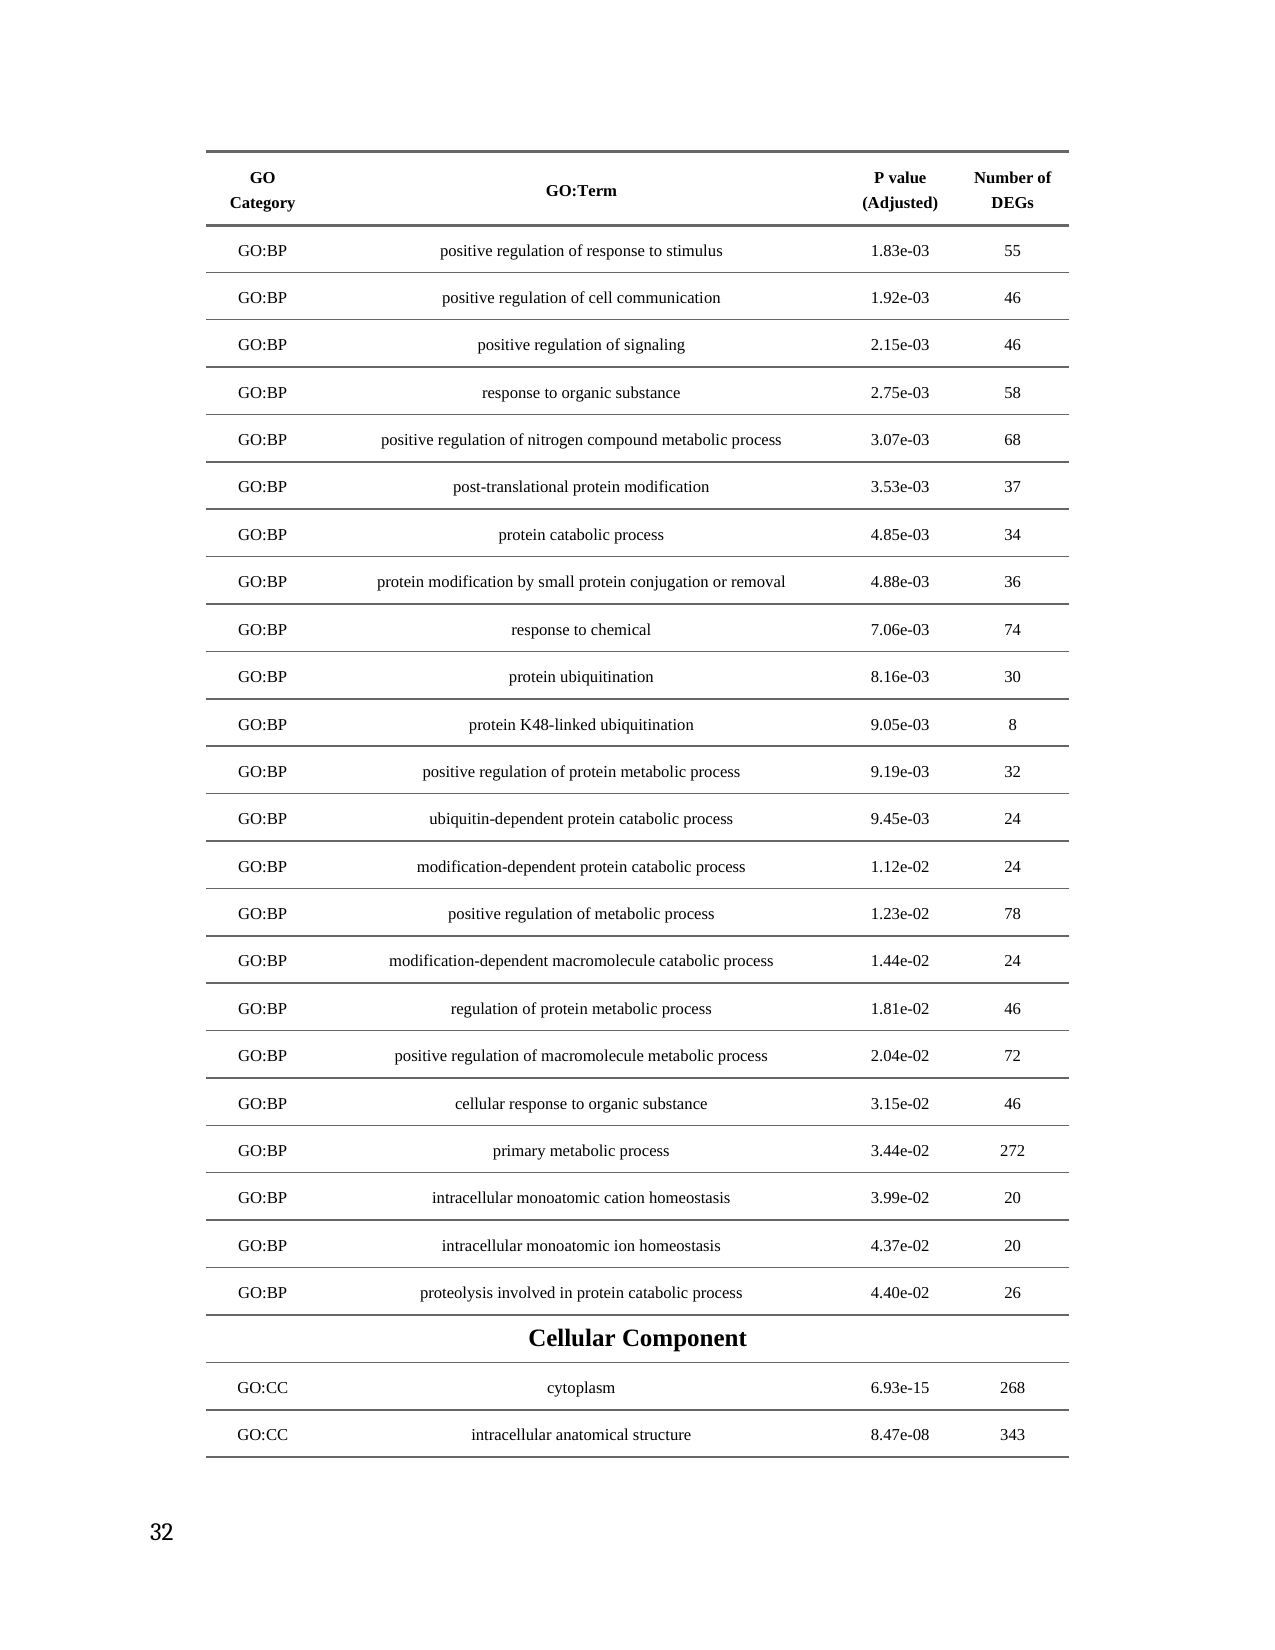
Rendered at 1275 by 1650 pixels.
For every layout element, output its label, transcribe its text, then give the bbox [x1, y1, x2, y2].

table_cell GO:CC [206, 1411, 319, 1456]
table_cell 46 [956, 1079, 1069, 1124]
table_cell GO:BP [206, 937, 319, 982]
table_cell primary metabolic process [319, 1126, 844, 1172]
table_cell GO:BP [206, 273, 319, 319]
table_cell GO:BP [206, 1126, 319, 1172]
table_cell 24 [956, 937, 1069, 982]
table_cell GO:BP [206, 794, 319, 840]
table_header Number of DEGs [956, 153, 1069, 224]
table_cell 343 [956, 1411, 1069, 1456]
table_cell 3.15e-02 [844, 1079, 956, 1124]
table_cell GO:BP [206, 652, 319, 698]
table_cell 2.04e-02 [844, 1031, 956, 1077]
table_cell GO:CC [206, 1363, 319, 1409]
table_cell GO:BP [206, 368, 319, 413]
table_cell 272 [956, 1126, 1069, 1172]
table_cell positive regulation of response to stimulus [319, 227, 844, 271]
table_cell 36 [956, 557, 1069, 603]
table_cell positive regulation of cell communication [319, 273, 844, 319]
table_cell 9.05e-03 [844, 700, 956, 745]
table_cell cellular response to organic substance [319, 1079, 844, 1124]
table_cell 20 [956, 1221, 1069, 1267]
table_cell 24 [956, 794, 1069, 840]
table_cell protein modification by small protein conjugation or removal [319, 557, 844, 603]
table_cell 2.15e-03 [844, 320, 956, 366]
table_cell 3.99e-02 [844, 1173, 956, 1219]
table_cell 3.53e-03 [844, 463, 956, 508]
table_cell GO:BP [206, 415, 319, 461]
table_cell 34 [956, 510, 1069, 556]
table_cell 46 [956, 984, 1069, 1030]
table_cell protein K48-linked ubiquitination [319, 700, 844, 745]
table_cell 1.81e-02 [844, 984, 956, 1030]
table_cell 268 [956, 1363, 1069, 1409]
table_cell ubiquitin-dependent protein catabolic process [319, 794, 844, 840]
table_cell GO:BP [206, 1173, 319, 1219]
table_cell GO:BP [206, 842, 319, 887]
table_cell GO:BP [206, 320, 319, 366]
table_cell 3.44e-02 [844, 1126, 956, 1172]
table_cell GO:BP [206, 984, 319, 1030]
table_cell 8.47e-08 [844, 1411, 956, 1456]
table_cell 32 [956, 747, 1069, 793]
table_cell 8 [956, 700, 1069, 745]
table_cell 20 [956, 1173, 1069, 1219]
table_cell 9.19e-03 [844, 747, 956, 793]
table_cell 1.92e-03 [844, 273, 956, 319]
table_header GO:Term [319, 153, 844, 224]
table_cell GO:BP [206, 227, 319, 271]
table_cell 1.23e-02 [844, 889, 956, 935]
table_cell GO:BP [206, 463, 319, 508]
table_cell positive regulation of metabolic process [319, 889, 844, 935]
table_cell GO:BP [206, 747, 319, 793]
table_cell response to chemical [319, 605, 844, 651]
table_cell 4.40e-02 [844, 1268, 956, 1314]
table_cell 24 [956, 842, 1069, 887]
table_cell GO:BP [206, 510, 319, 556]
table_cell Cellular Component [206, 1316, 1069, 1361]
table_cell 72 [956, 1031, 1069, 1077]
table_cell 1.44e-02 [844, 937, 956, 982]
table_cell GO:BP [206, 1221, 319, 1267]
table_cell positive regulation of protein metabolic process [319, 747, 844, 793]
table_cell 8.16e-03 [844, 652, 956, 698]
table_cell GO:BP [206, 700, 319, 745]
table_cell intracellular anatomical structure [319, 1411, 844, 1456]
table_cell 4.85e-03 [844, 510, 956, 556]
table_cell intracellular monoatomic cation homeostasis [319, 1173, 844, 1219]
table_cell 37 [956, 463, 1069, 508]
table_cell 7.06e-03 [844, 605, 956, 651]
table_cell 78 [956, 889, 1069, 935]
table_cell GO:BP [206, 1268, 319, 1314]
table_cell positive regulation of macromolecule metabolic process [319, 1031, 844, 1077]
table_cell response to organic substance [319, 368, 844, 413]
table_cell modification-dependent macromolecule catabolic process [319, 937, 844, 982]
table_cell 6.93e-15 [844, 1363, 956, 1409]
table_cell GO:BP [206, 1031, 319, 1077]
table_cell intracellular monoatomic ion homeostasis [319, 1221, 844, 1267]
table_cell 46 [956, 273, 1069, 319]
table_cell 3.07e-03 [844, 415, 956, 461]
table_cell 46 [956, 320, 1069, 366]
table_cell 74 [956, 605, 1069, 651]
table_cell cytoplasm [319, 1363, 844, 1409]
table_cell 4.88e-03 [844, 557, 956, 603]
table_cell GO:BP [206, 557, 319, 603]
table_cell GO:BP [206, 889, 319, 935]
table_cell positive regulation of signaling [319, 320, 844, 366]
table_cell regulation of protein metabolic process [319, 984, 844, 1030]
table_cell 26 [956, 1268, 1069, 1314]
table_cell 1.12e-02 [844, 842, 956, 887]
table_cell modification-dependent protein catabolic process [319, 842, 844, 887]
table_cell protein ubiquitination [319, 652, 844, 698]
table_header P value (Adjusted) [844, 153, 956, 224]
table_cell positive regulation of nitrogen compound metabolic process [319, 415, 844, 461]
table_cell 4.37e-02 [844, 1221, 956, 1267]
table_cell protein catabolic process [319, 510, 844, 556]
table_cell post-translational protein modification [319, 463, 844, 508]
table_cell 1.83e-03 [844, 227, 956, 271]
table_cell 55 [956, 227, 1069, 271]
table_cell GO:BP [206, 605, 319, 651]
table_cell 58 [956, 368, 1069, 413]
table_cell 30 [956, 652, 1069, 698]
table_cell proteolysis involved in protein catabolic process [319, 1268, 844, 1314]
table_cell 9.45e-03 [844, 794, 956, 840]
table_cell 2.75e-03 [844, 368, 956, 413]
table_cell 68 [956, 415, 1069, 461]
table_cell GO:BP [206, 1079, 319, 1124]
table_header GO Category [206, 153, 319, 224]
